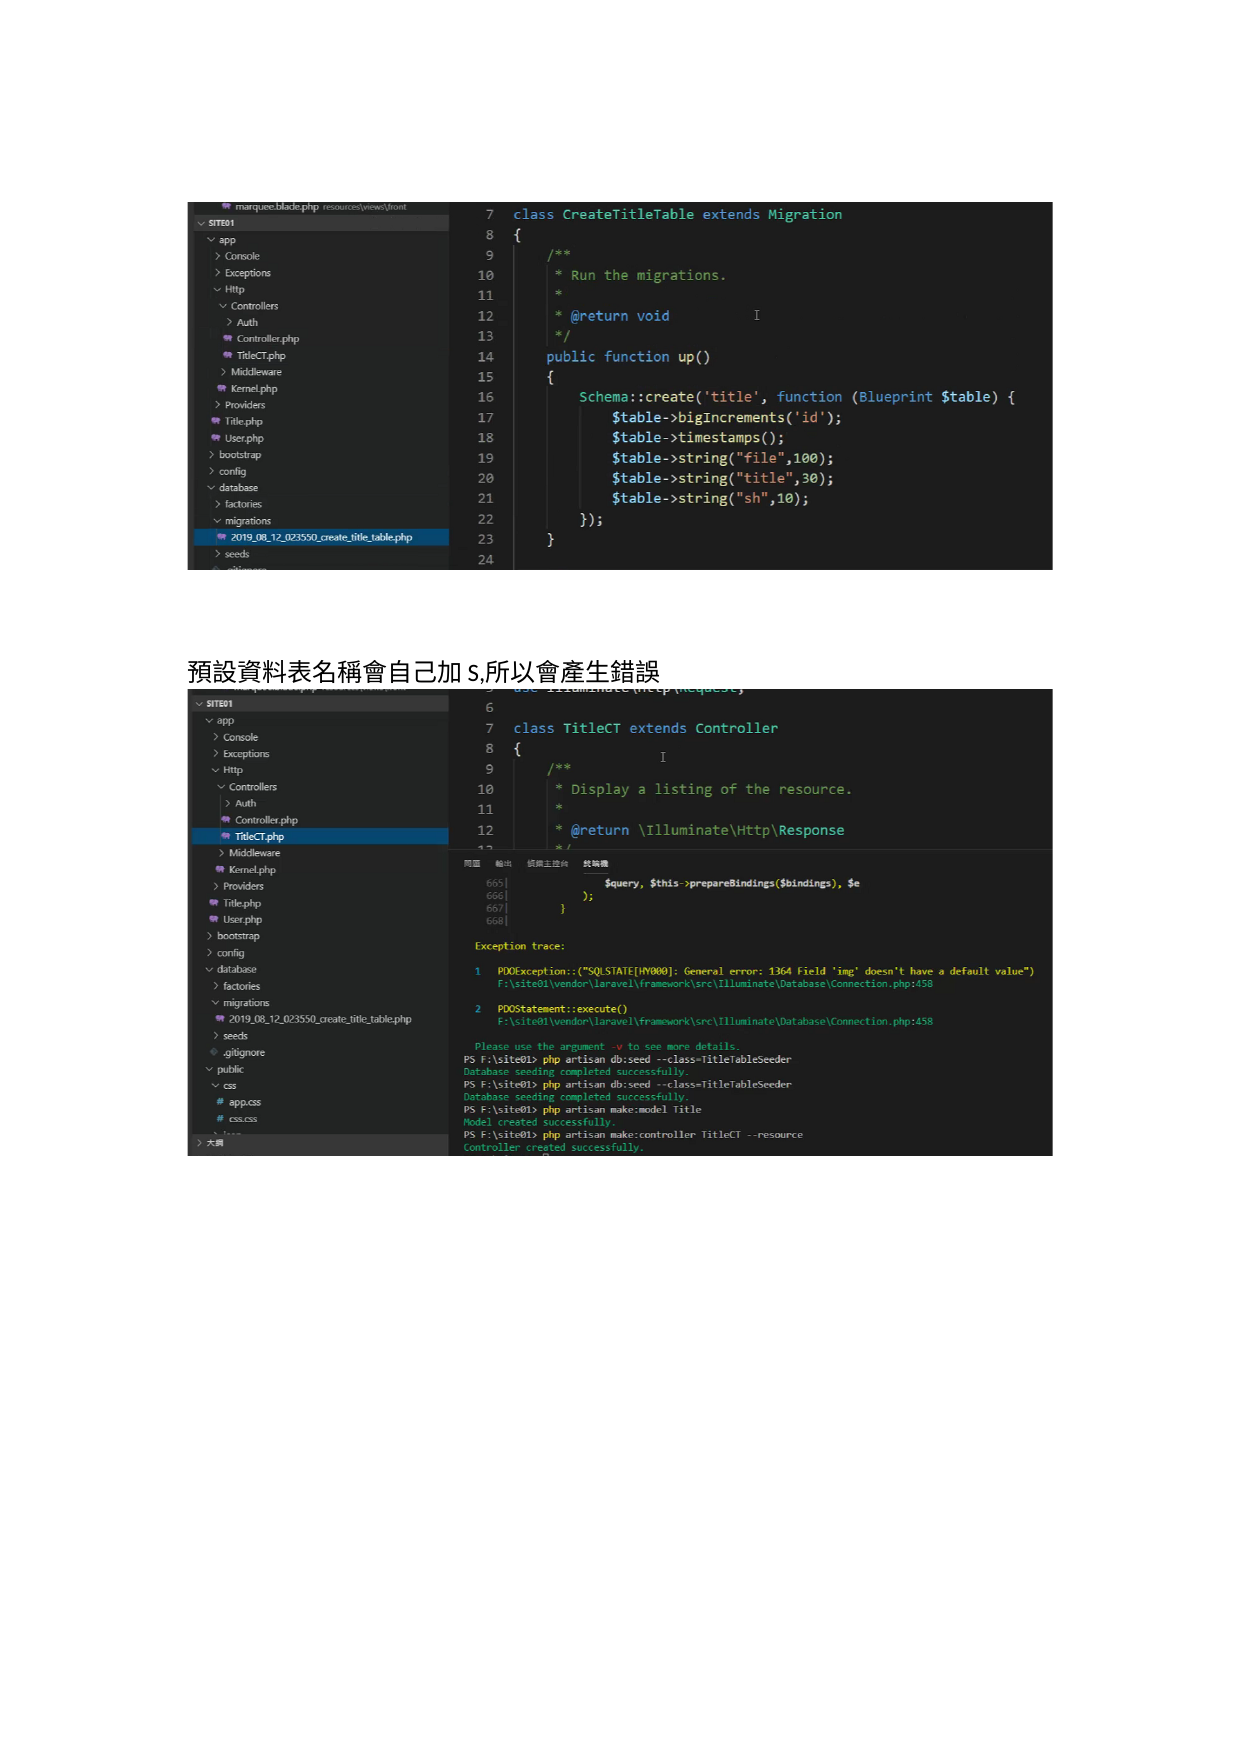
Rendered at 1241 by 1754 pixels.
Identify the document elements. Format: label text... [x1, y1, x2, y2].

text 預設資料表名稱會自己加S,所以會產生錯誤 [187, 652, 1053, 689]
picture [187, 689, 1053, 1156]
picture [187, 202, 1053, 570]
